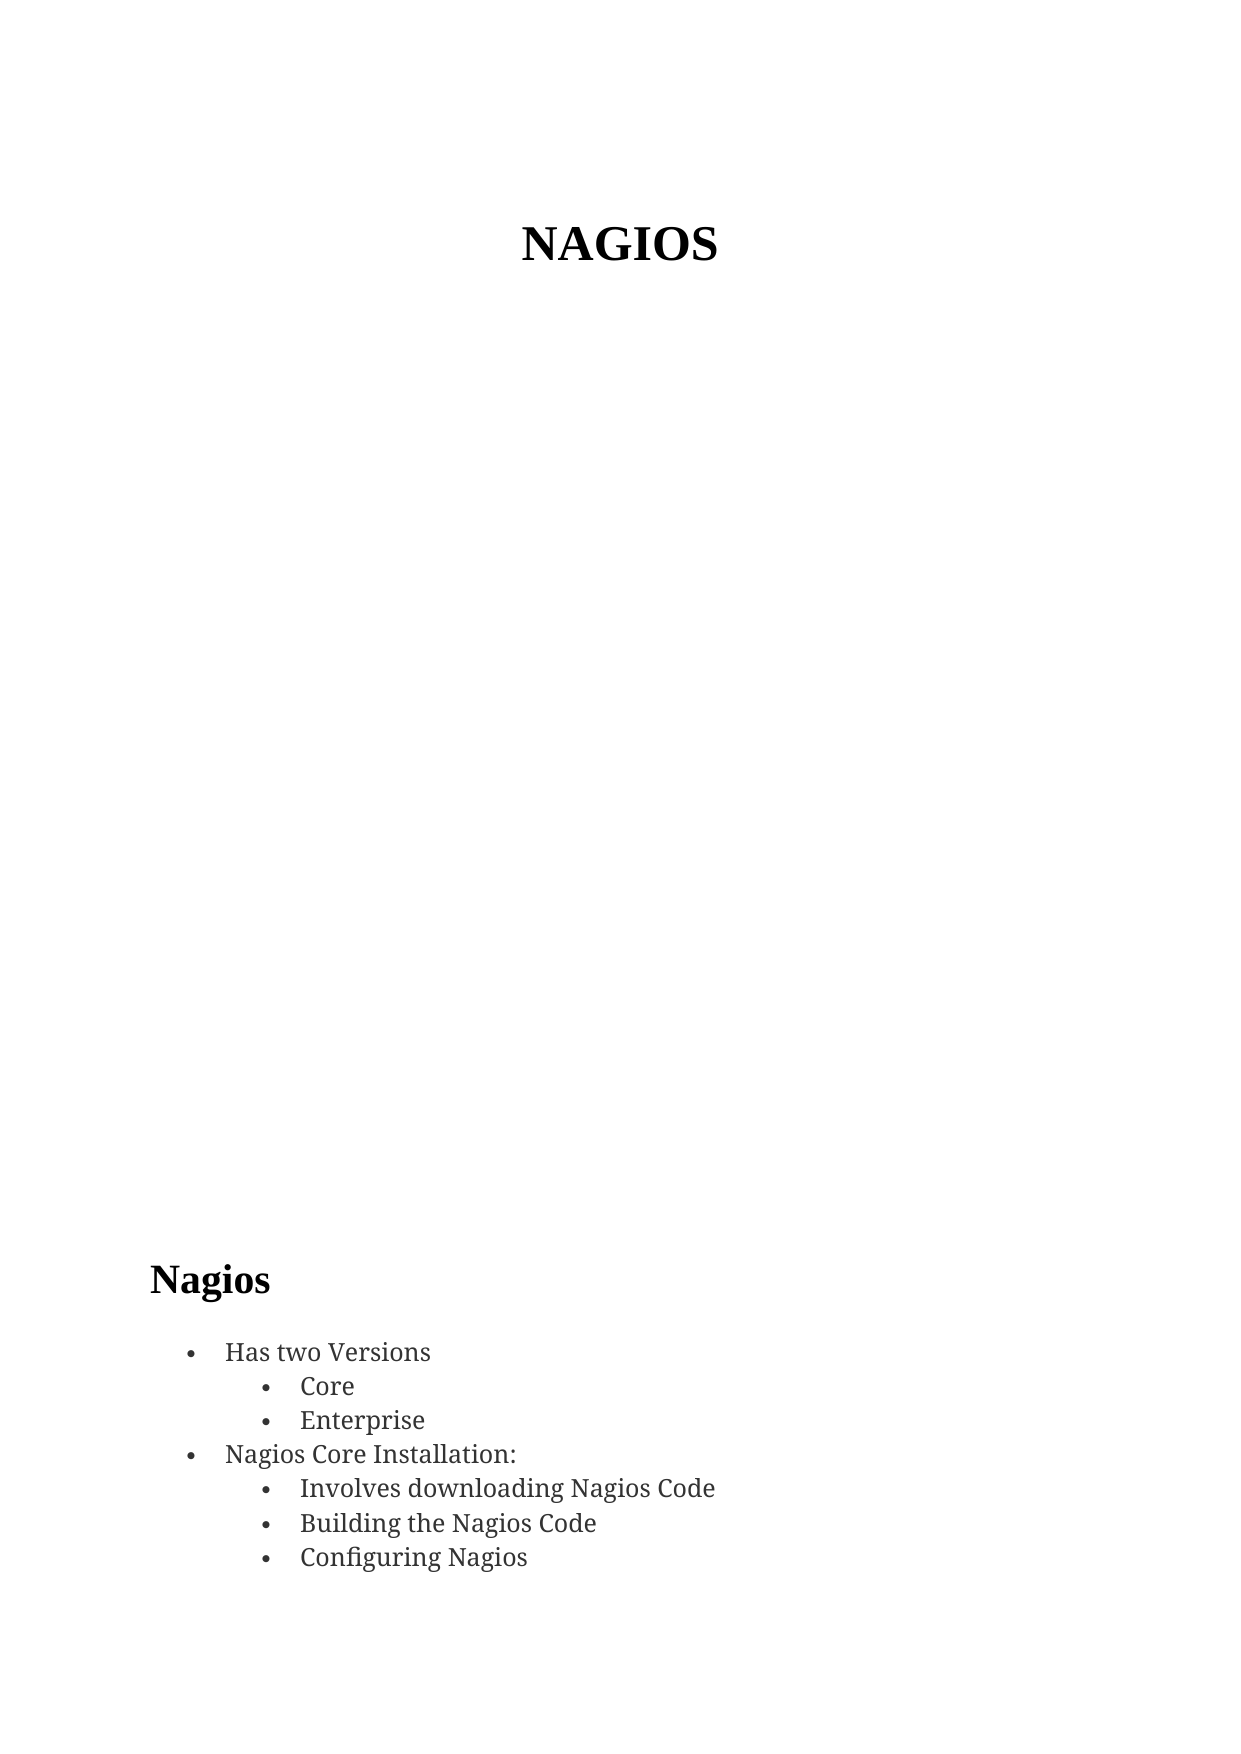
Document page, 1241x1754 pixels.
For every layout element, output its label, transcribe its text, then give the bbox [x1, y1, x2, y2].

list Involves downloading Nagios Code [262, 1471, 1090, 1505]
subtitle NAGIOS [150, 213, 1090, 271]
text Nagios [150, 1254, 1090, 1302]
list Core [262, 1369, 1090, 1403]
list Configuring Nagios [262, 1539, 1090, 1573]
list Enterprise [262, 1403, 1090, 1437]
list Has two Versions [187, 1335, 1090, 1369]
list Nagios Core Installation: [187, 1437, 1090, 1471]
list Building the Nagios Code [262, 1505, 1090, 1539]
